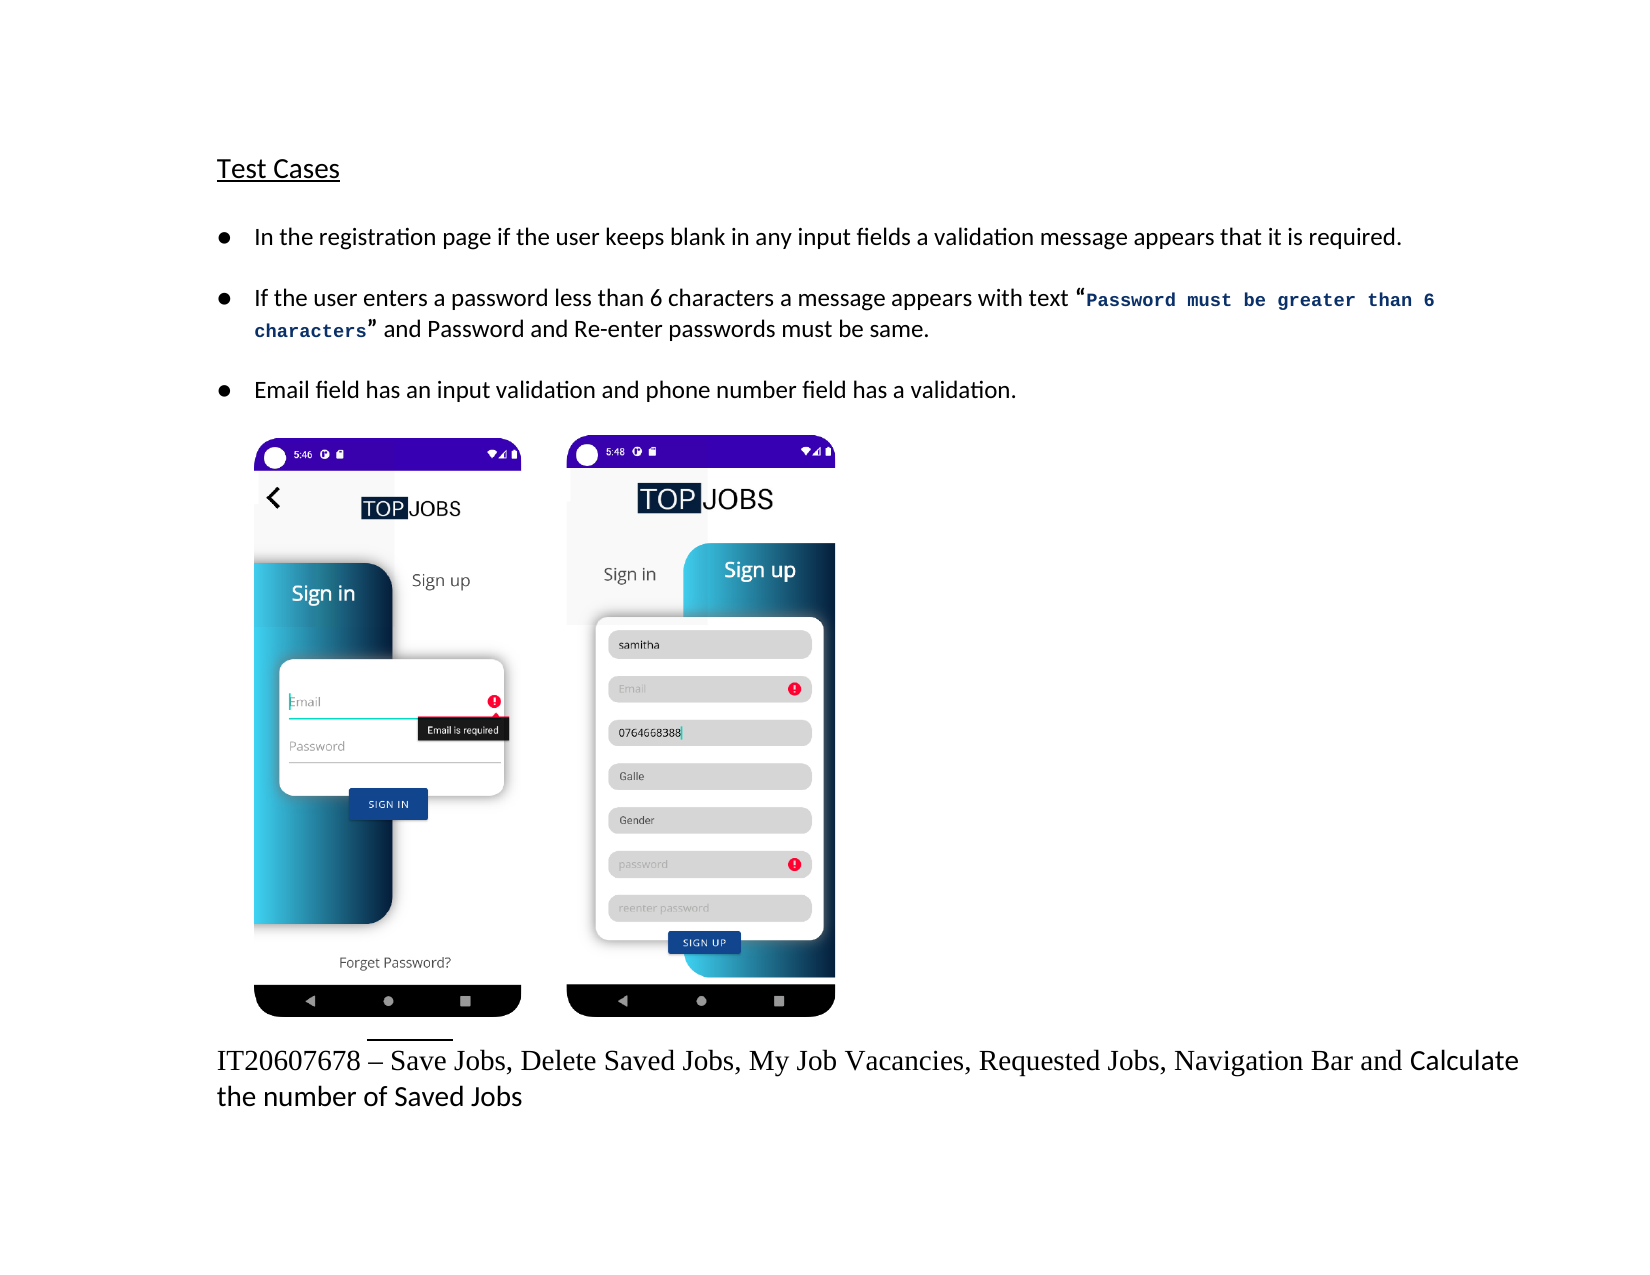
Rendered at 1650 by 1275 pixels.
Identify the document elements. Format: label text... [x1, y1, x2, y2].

list If the user enters a password less than 6 characters a message appears with text “Password must be greater than 6 characters” and Password and Re-enter passwords must be same. [217, 282, 1537, 343]
list In the registration page if the user keeps blank in any input fields a validation message appears that it is required. [217, 221, 1537, 252]
list Email field has an input validation and phone number field has a validation. [217, 374, 1537, 404]
picture [254, 438, 522, 1017]
text Test Cases [217, 150, 1537, 186]
picture [566, 435, 836, 1017]
text IT20607678 – Save Jobs, Delete Saved Jobs, My Job Vacancies, Requested Jobs, Navigation Bar and Calculate the number of Saved Jobs [217, 1042, 1537, 1114]
